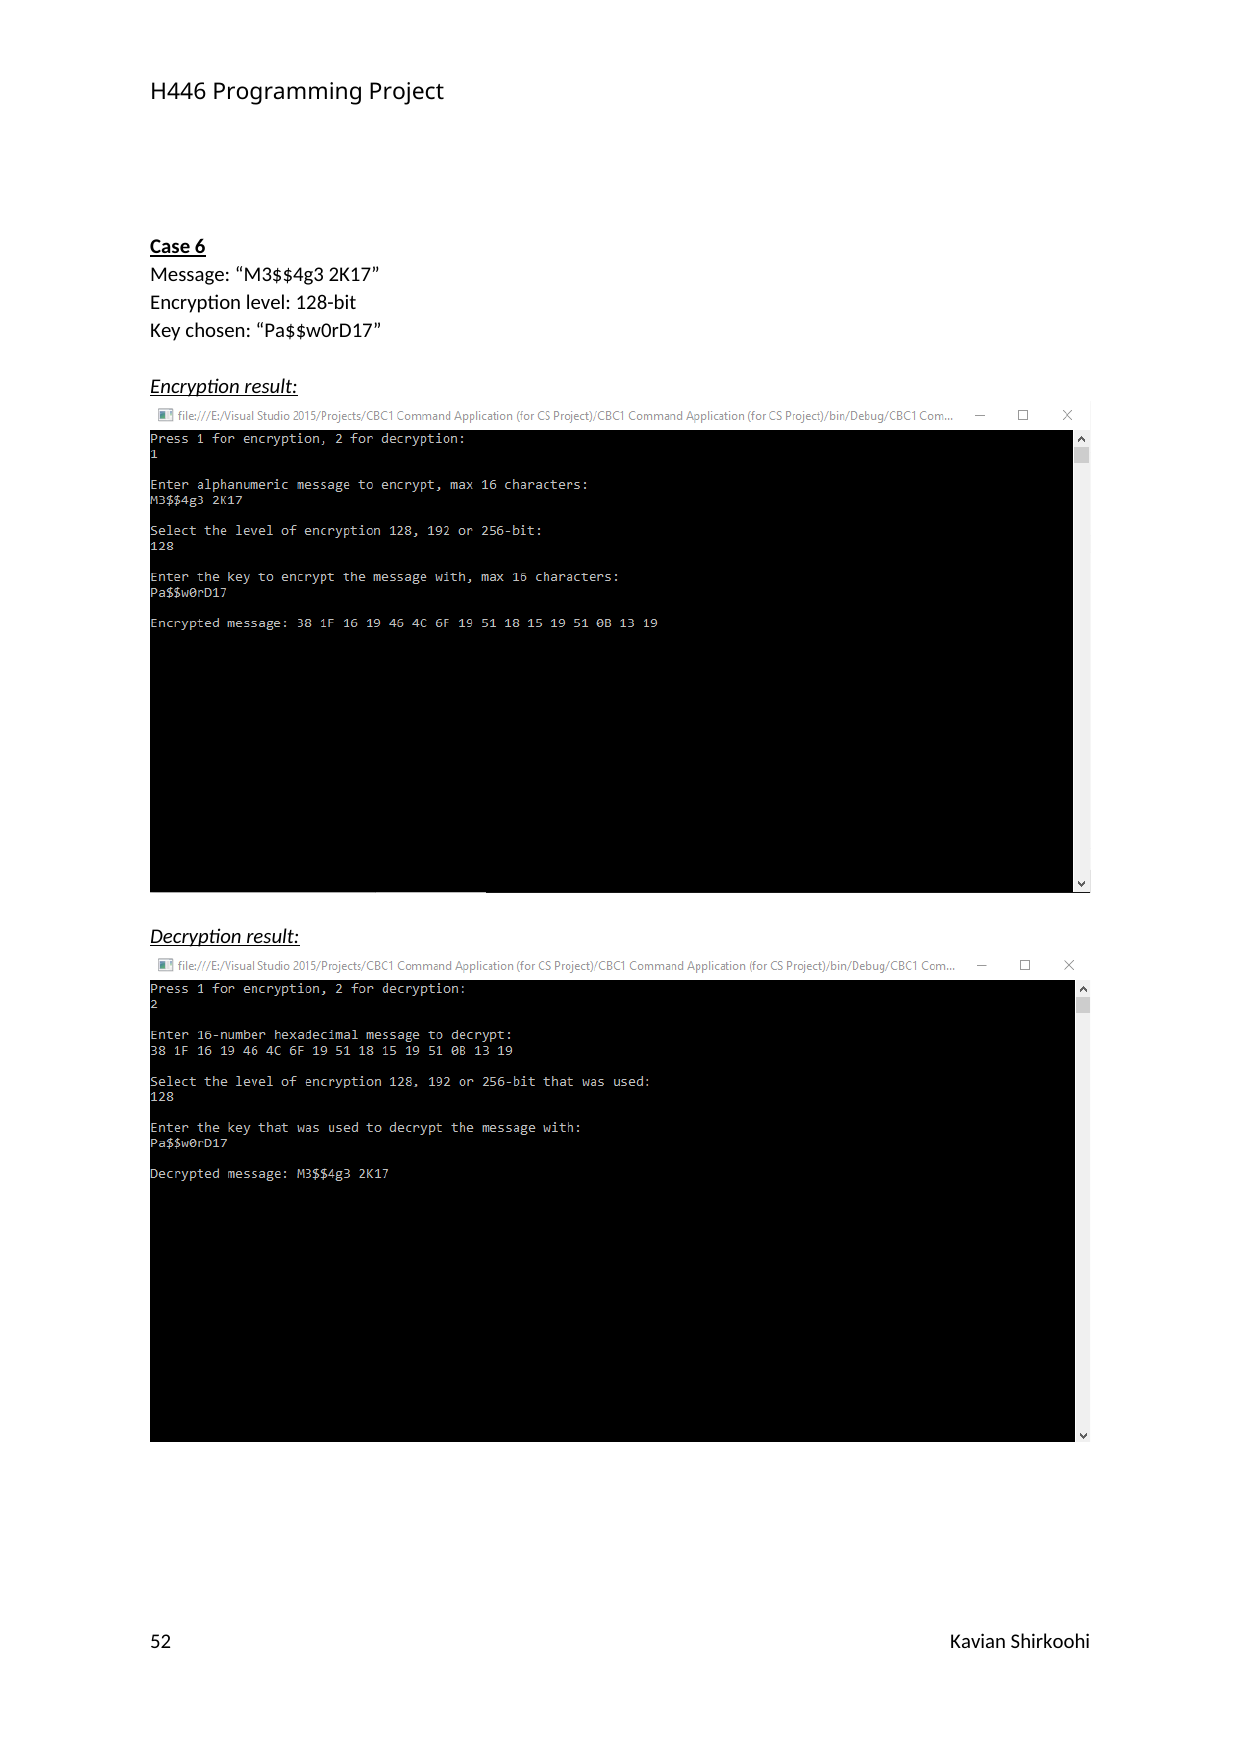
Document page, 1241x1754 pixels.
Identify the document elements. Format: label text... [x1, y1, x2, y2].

text Decryption result: [150, 923, 1090, 948]
text Case 6 [150, 234, 1090, 259]
text Encryption result: [150, 373, 1090, 399]
picture [150, 401, 1091, 893]
text Message: “M3$$4g3 2K17” [150, 262, 1090, 287]
text Key chosen: “Pa$$w0rD17” [150, 317, 1090, 343]
text Encryption level: 128-bit [150, 289, 1090, 315]
picture [150, 951, 1091, 1442]
